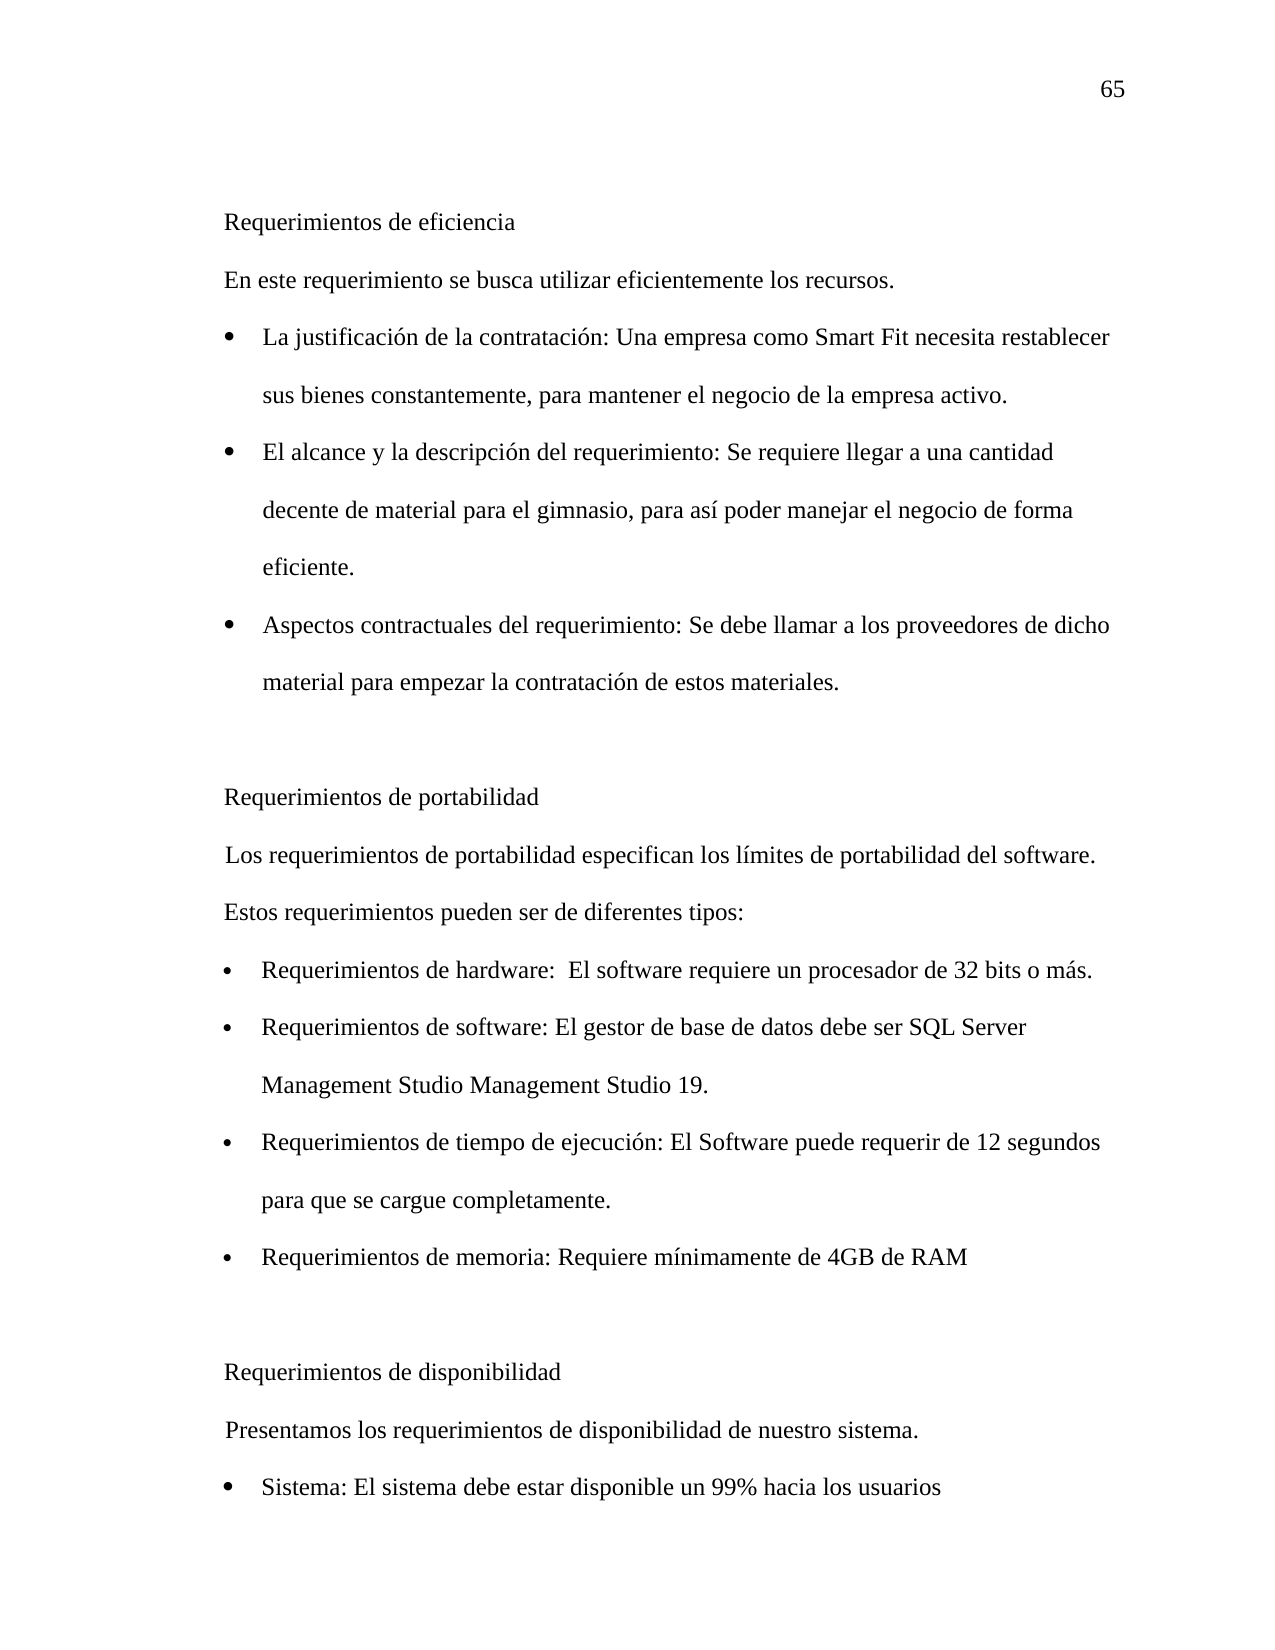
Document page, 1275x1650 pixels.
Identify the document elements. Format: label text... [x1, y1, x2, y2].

text Los requerimientos de portabilidad especifican los límites de portabilidad del software. Estos requerimientos pueden ser de diferentes tipos: [224, 840, 1125, 926]
text Requerimientos de portabilidad [224, 782, 1125, 811]
list Requerimientos de memoria: Requiere mínimamente de 4GB de RAM [224, 1242, 1125, 1271]
list La justificación de la contratación: Una empresa como Smart Fit necesita restablecer sus bienes constantemente, para mantener el negocio de la empresa activo. [225, 322, 1125, 409]
list Aspectos contractuales del requerimiento: Se debe llamar a los proveedores de dicho material para empezar la contratación de estos materiales. [225, 610, 1125, 696]
list El alcance y la descripción del requerimiento: Se requiere llegar a una cantidad decente de material para el gimnasio, para así poder manejar el negocio de forma eficiente. [225, 437, 1125, 581]
text Presentamos los requerimientos de disponibilidad de nuestro sistema. [150, 1415, 1125, 1444]
text En este requerimiento se busca utilizar eficientemente los recursos. [150, 265, 1125, 294]
list Sistema: El sistema debe estar disponible un 99% hacia los usuarios [224, 1472, 1125, 1501]
text Requerimientos de disponibilidad [150, 1357, 1125, 1386]
text Requerimientos de eficiencia [150, 207, 1125, 236]
list Requerimientos de software: El gestor de base de datos debe ser SQL Server Management Studio Management Studio 19. [224, 1012, 1125, 1099]
list Requerimientos de tiempo de ejecución: El Software puede requerir de 12 segundos para que se cargue completamente. [224, 1127, 1125, 1214]
list Requerimientos de hardware: El software requiere un procesador de 32 bits o más. [224, 955, 1125, 984]
